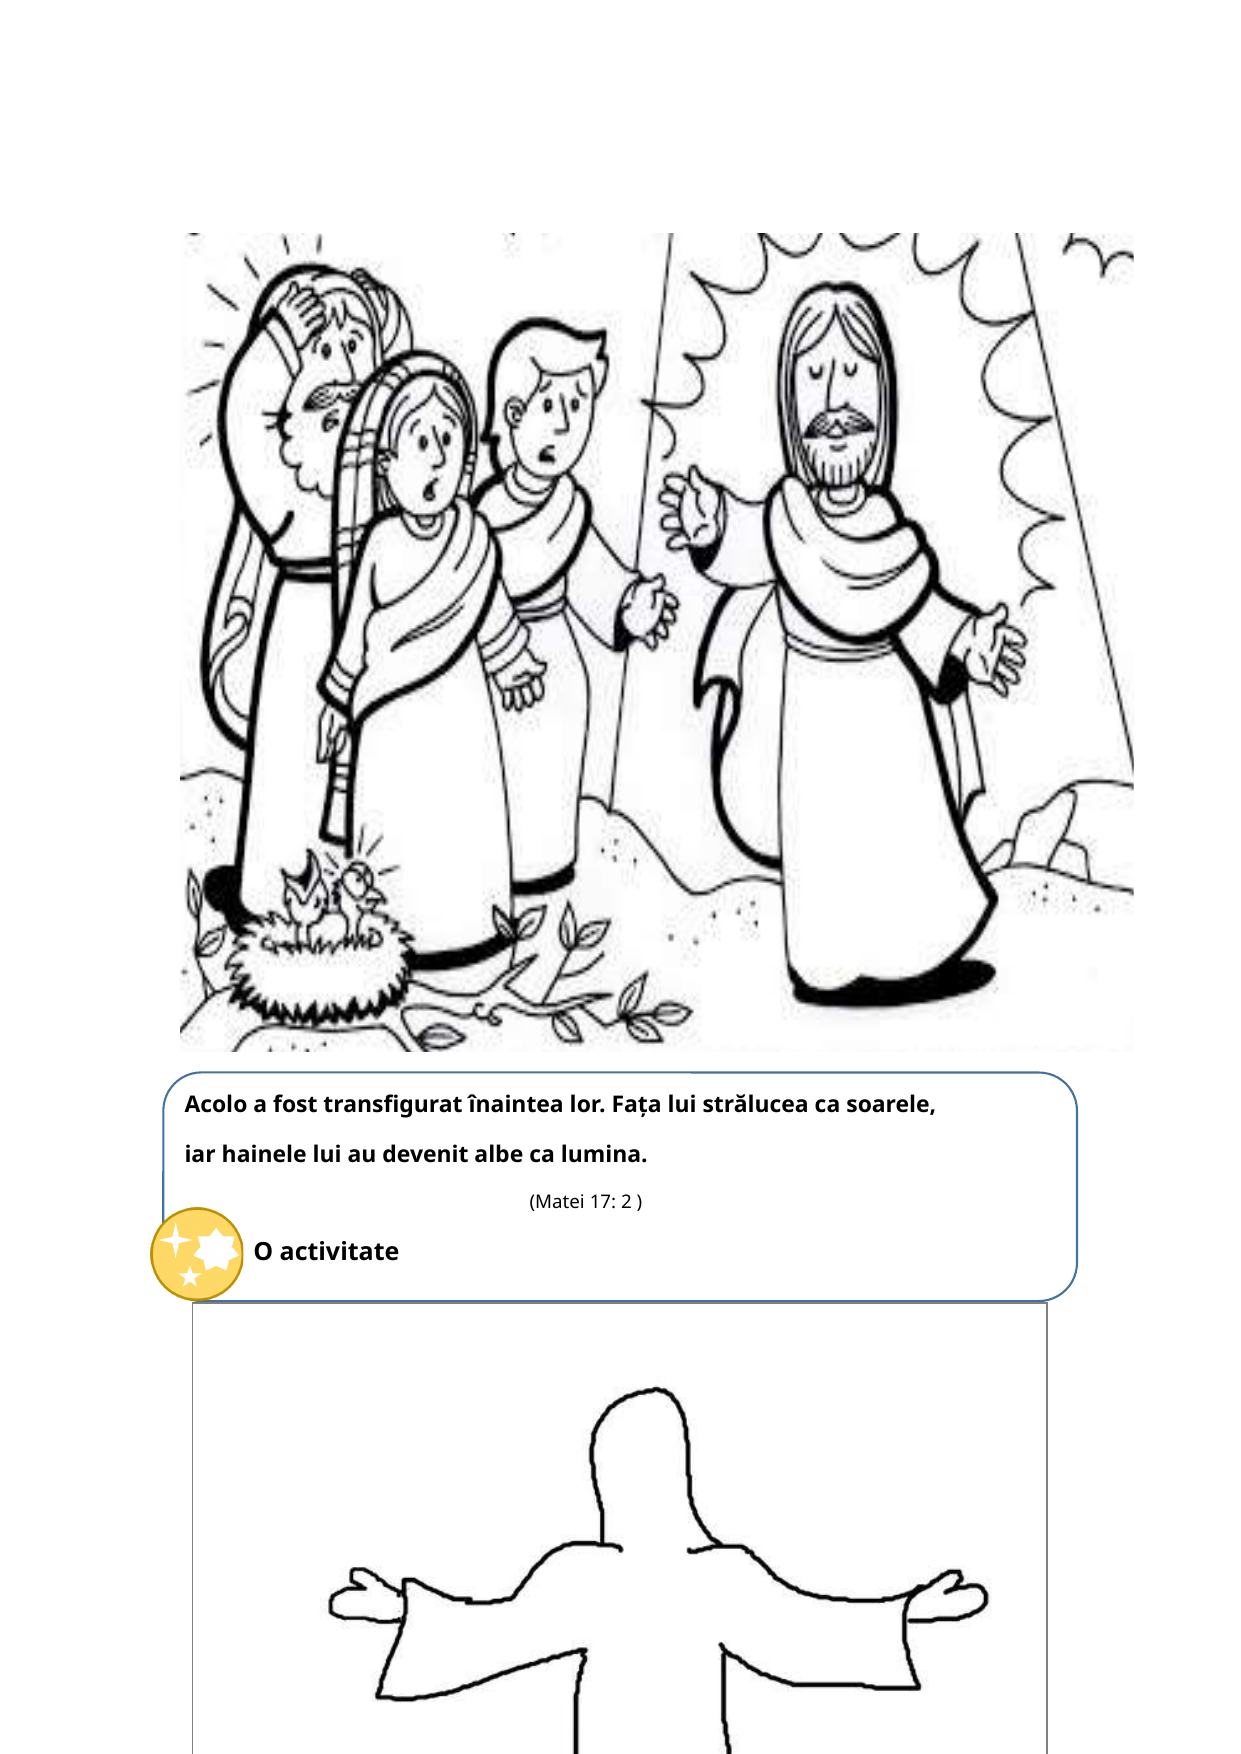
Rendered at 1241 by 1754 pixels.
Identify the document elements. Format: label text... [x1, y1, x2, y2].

picture [193, 1304, 1046, 1754]
text Acolo a fost transfigurat înaintea lor. Fața lui strălucea ca soarele, [150, 1088, 1090, 1119]
picture [180, 233, 1134, 1052]
text (Matei 17: 2 ) [150, 1188, 1090, 1214]
text O activitate [244, 1233, 1090, 1267]
picture [150, 1207, 244, 1301]
text iar hainele lui au devenit albe ca lumina. [150, 1138, 1090, 1169]
